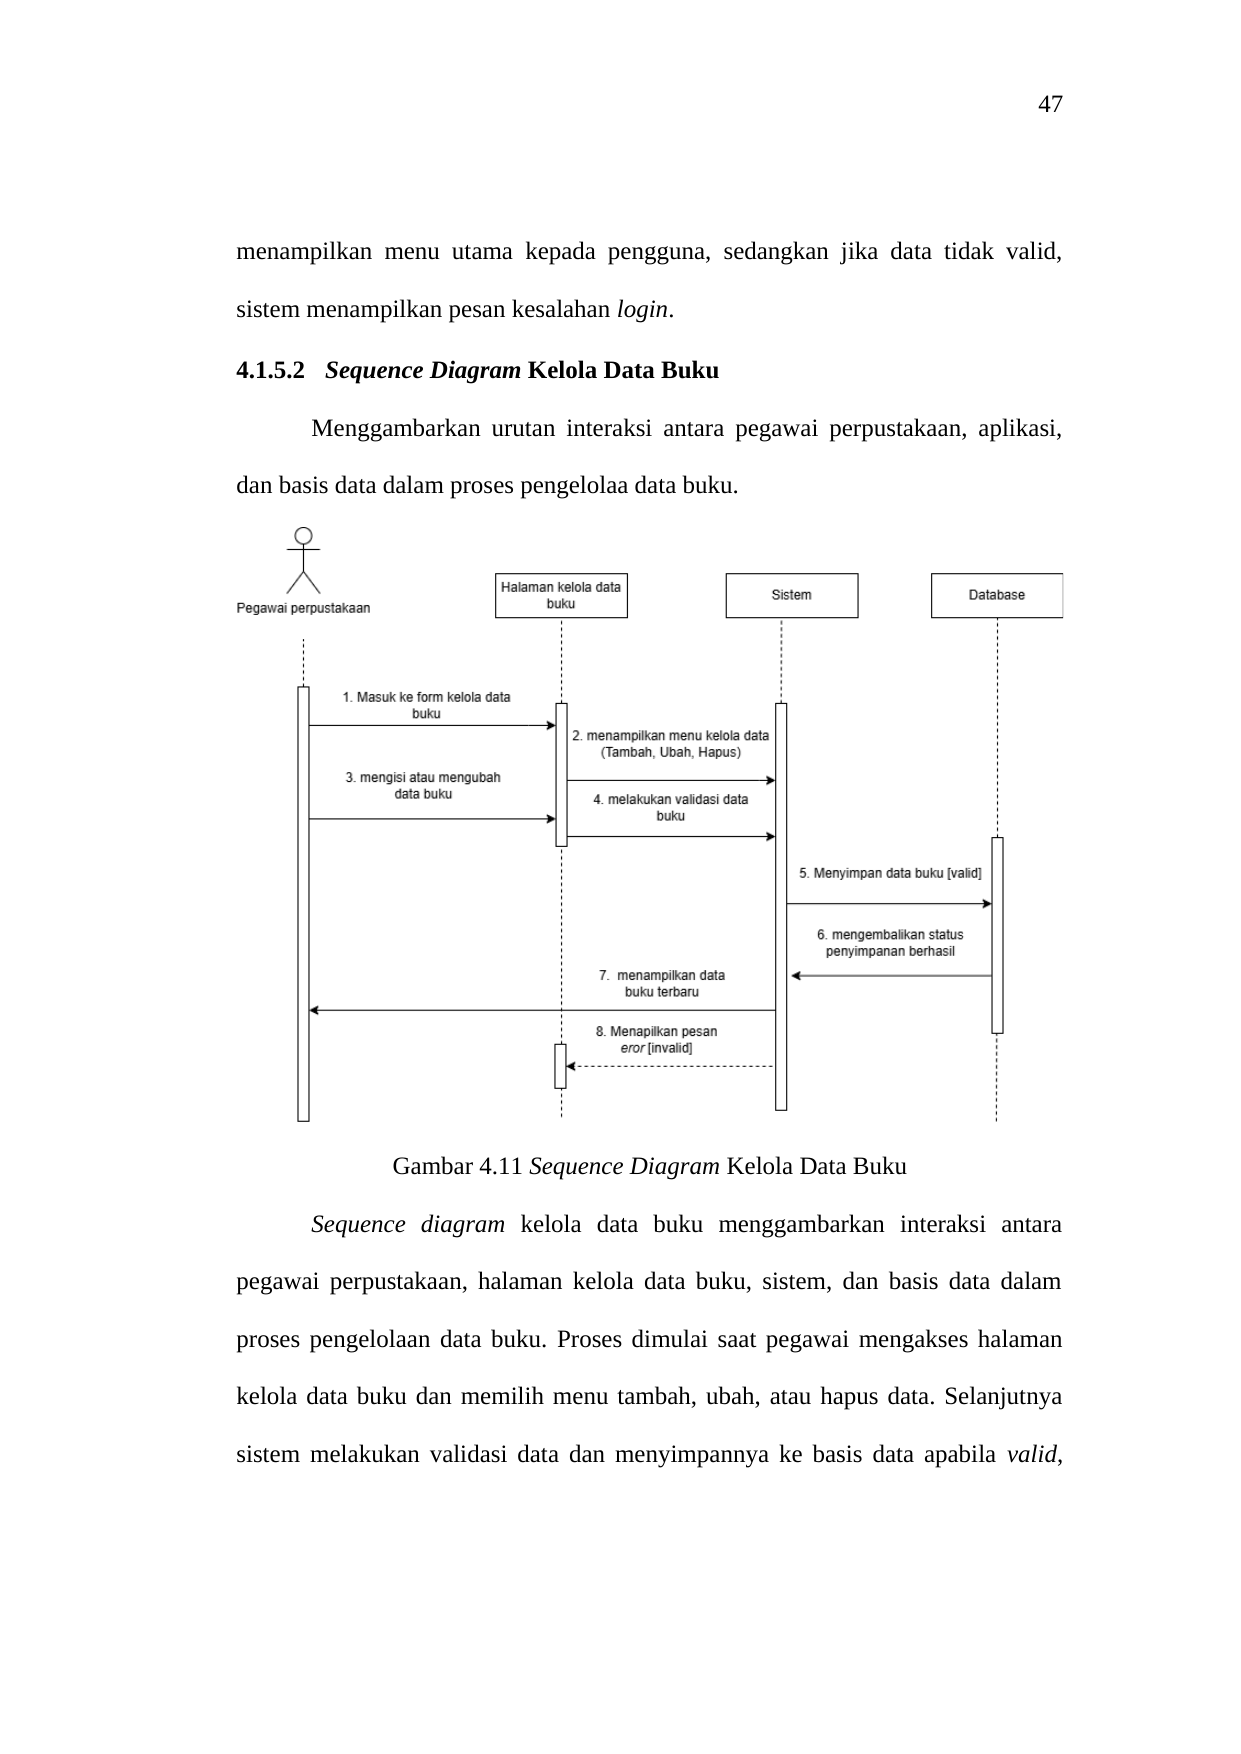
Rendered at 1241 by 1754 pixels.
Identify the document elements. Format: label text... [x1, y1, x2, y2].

text Menggambarkan urutan interaksi antara pegawai perpustakaan, aplikasi, dan basis data dalam proses pengelolaa data buku. [236, 413, 1063, 499]
picture [236, 527, 1064, 1123]
subtitle 4.1.5.2 Sequence Diagram Kelola Data Buku [236, 355, 1063, 384]
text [236, 1209, 1063, 1467]
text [236, 236, 1063, 322]
text Gambar 4.11 Sequence Diagram Kelola Data Buku [236, 1151, 1063, 1180]
